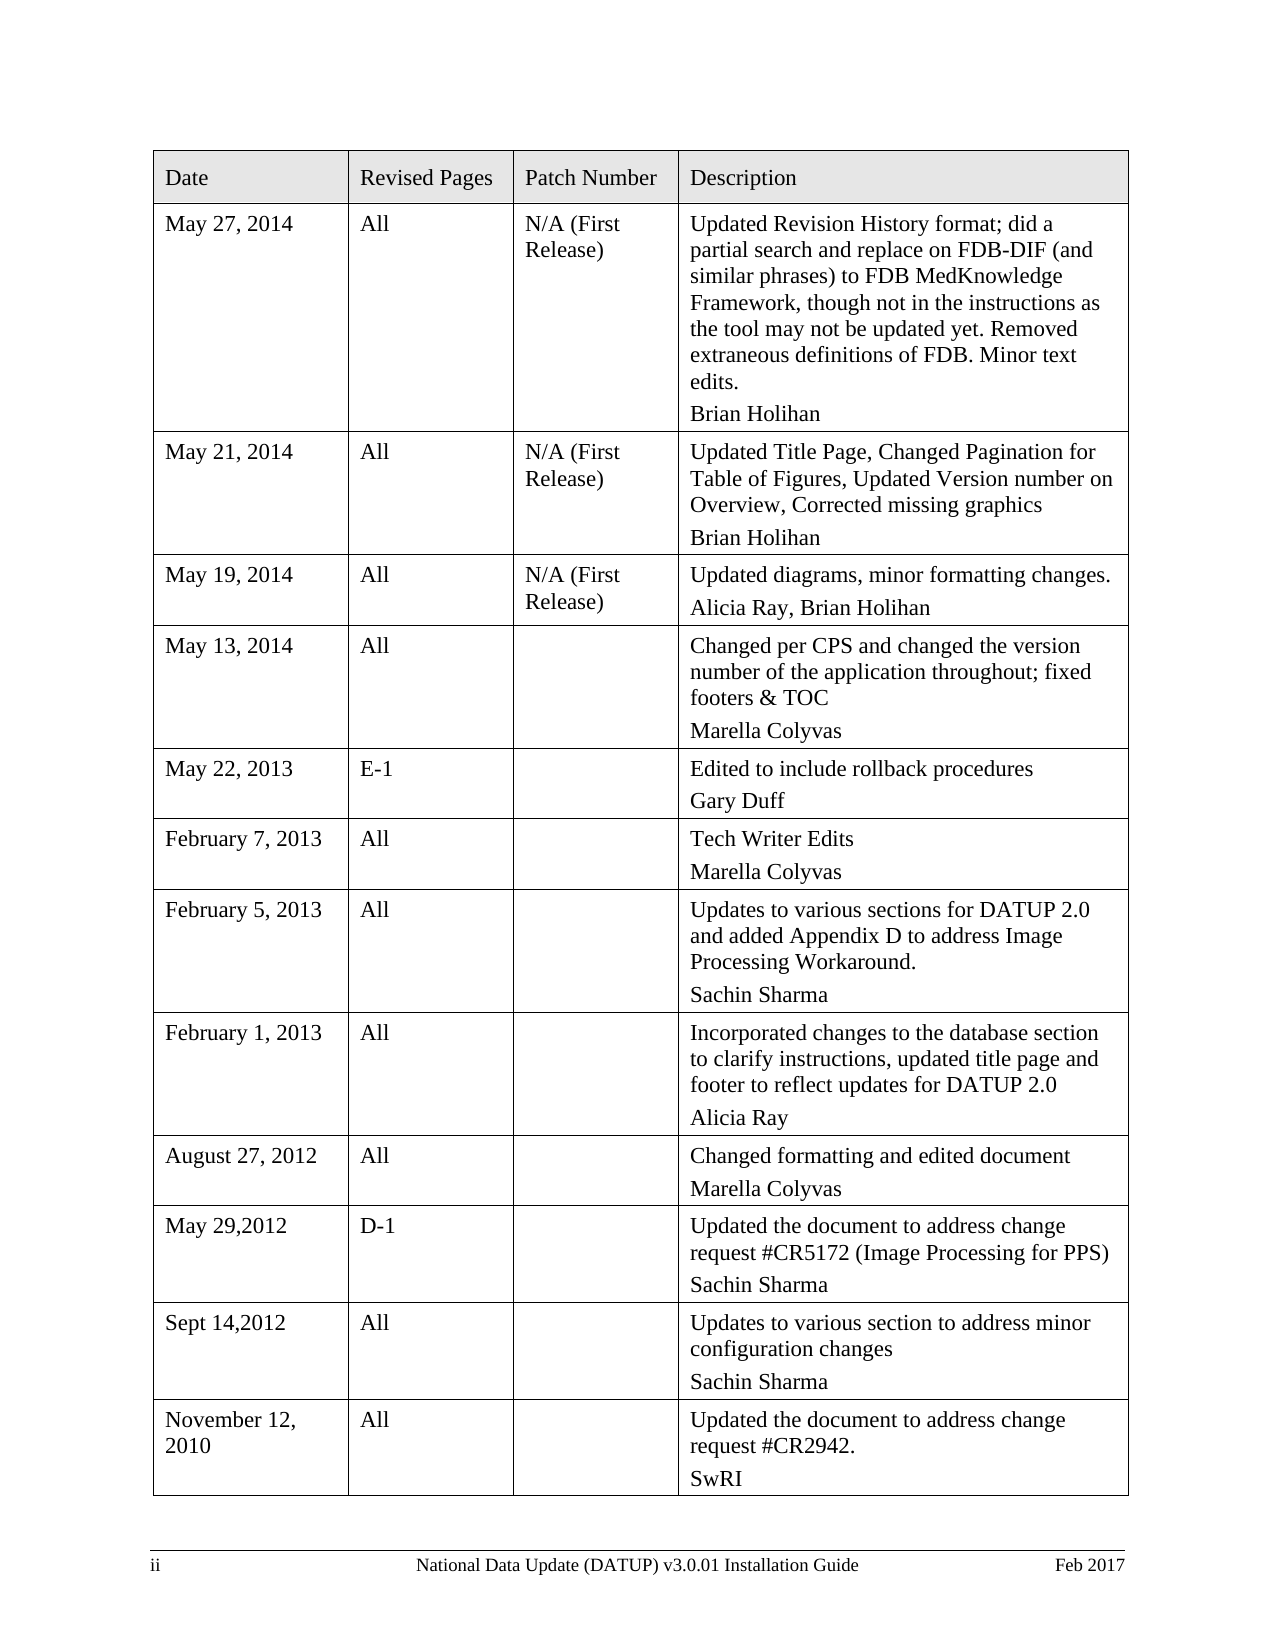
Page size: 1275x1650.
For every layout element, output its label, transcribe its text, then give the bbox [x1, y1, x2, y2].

table_cell Updated the document to address change request #CR5172 (Image Processing for PPS) Sachin Sharma [679, 1206, 1128, 1302]
table_cell All [349, 1013, 513, 1135]
table_header Patch Number [514, 151, 678, 202]
table_cell N/A (First Release) [514, 432, 678, 554]
table_cell [514, 1013, 678, 1135]
table_cell All [349, 555, 513, 624]
table_cell Sept 14,2012 [154, 1303, 348, 1399]
table_cell Updated the document to address change request #CR2942. SwRI [679, 1400, 1128, 1495]
table_cell All [349, 890, 513, 1012]
table_cell All [349, 1303, 513, 1399]
table_cell All [349, 432, 513, 554]
table_cell All [349, 1400, 513, 1495]
table_cell May 19, 2014 [154, 555, 348, 624]
table_cell May 22, 2013 [154, 749, 348, 818]
table_cell Updated Revision History format; did a partial search and replace on FDB-DIF (and similar phrases) to FDB MedKnowledge Framework, though not in the instructions as the tool may not be updated yet. Removed extraneous definitions of FDB. Minor text edits. Brian Holihan [679, 204, 1128, 431]
table_cell May 27, 2014 [154, 204, 348, 431]
table_cell May 13, 2014 [154, 626, 348, 748]
table_cell All [349, 204, 513, 431]
table_cell E-1 [349, 749, 513, 818]
table_cell Tech Writer Edits Marella Colyvas [679, 819, 1128, 888]
table_header Description [679, 151, 1128, 202]
table_cell Edited to include rollback procedures Gary Duff [679, 749, 1128, 818]
table_cell N/A (First Release) [514, 555, 678, 624]
table_cell [514, 819, 678, 888]
table_header Date [154, 151, 348, 202]
table_cell [514, 1136, 678, 1205]
table_cell February 5, 2013 [154, 890, 348, 1012]
table_cell D-1 [349, 1206, 513, 1302]
table_cell May 21, 2014 [154, 432, 348, 554]
table_cell Changed per CPS and changed the version number of the application throughout; fixed footers & TOC Marella Colyvas [679, 626, 1128, 748]
table_cell [514, 890, 678, 1012]
table_cell Updates to various sections for DATUP 2.0 and added Appendix D to address Image Processing Workaround. Sachin Sharma [679, 890, 1128, 1012]
table_cell Updated Title Page, Changed Pagination for Table of Figures, Updated Version number on Overview, Corrected missing graphics Brian Holihan [679, 432, 1128, 554]
table_cell All [349, 819, 513, 888]
table_cell February 1, 2013 [154, 1013, 348, 1135]
table_cell [514, 1400, 678, 1495]
table_cell Incorporated changes to the database section to clarify instructions, updated title page and footer to reflect updates for DATUP 2.0 Alicia Ray [679, 1013, 1128, 1135]
table_header Revised Pages [349, 151, 513, 202]
table_cell February 7, 2013 [154, 819, 348, 888]
table_cell All [349, 1136, 513, 1205]
table_cell Changed formatting and edited document Marella Colyvas [679, 1136, 1128, 1205]
table_cell August 27, 2012 [154, 1136, 348, 1205]
table_cell [514, 626, 678, 748]
table_cell All [349, 626, 513, 748]
table_cell November 12, 2010 [154, 1400, 348, 1495]
table_cell [514, 1206, 678, 1302]
table_cell N/A (First Release) [514, 204, 678, 431]
table_cell [514, 749, 678, 818]
table_cell Updates to various section to address minor configuration changes Sachin Sharma [679, 1303, 1128, 1399]
table_cell [514, 1303, 678, 1399]
table_cell May 29,2012 [154, 1206, 348, 1302]
table_cell Updated diagrams, minor formatting changes. Alicia Ray, Brian Holihan [679, 555, 1128, 624]
